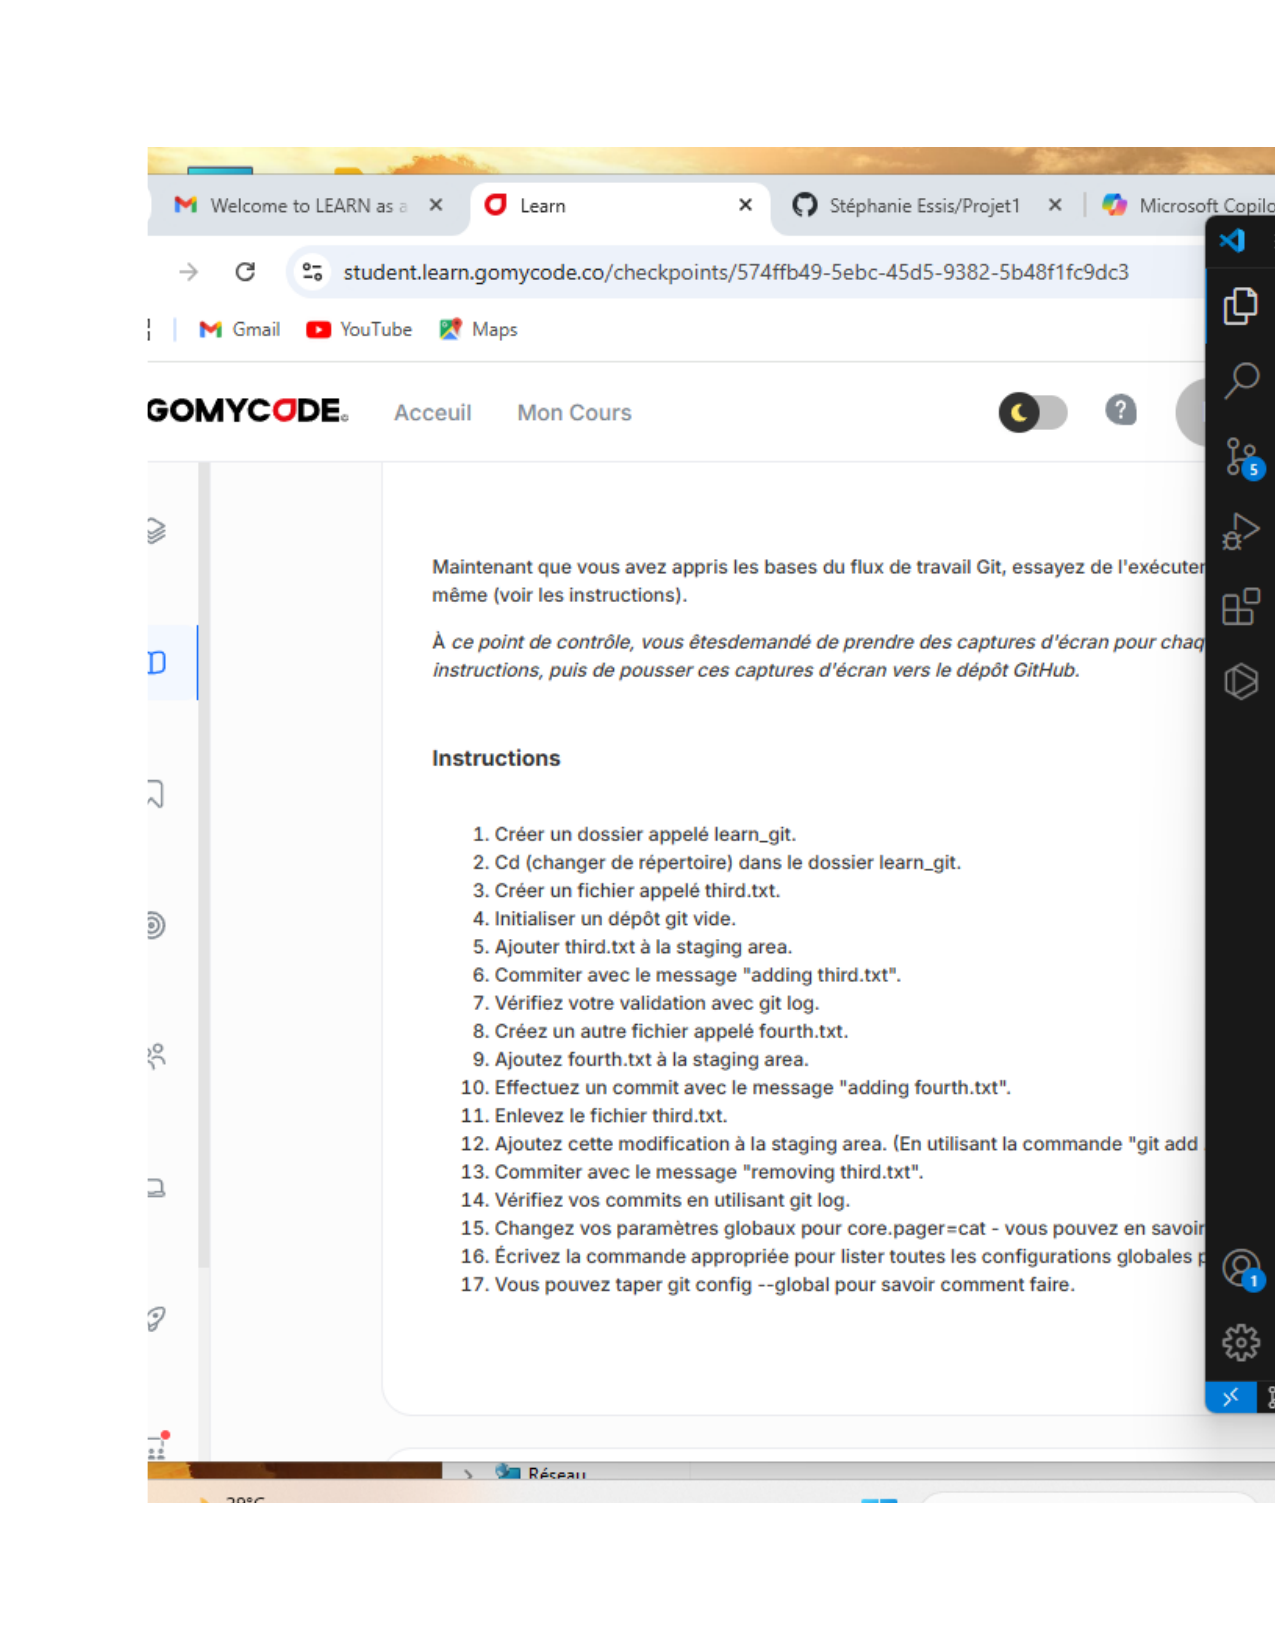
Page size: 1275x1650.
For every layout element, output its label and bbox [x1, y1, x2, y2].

picture [147, 147, 1275, 1503]
